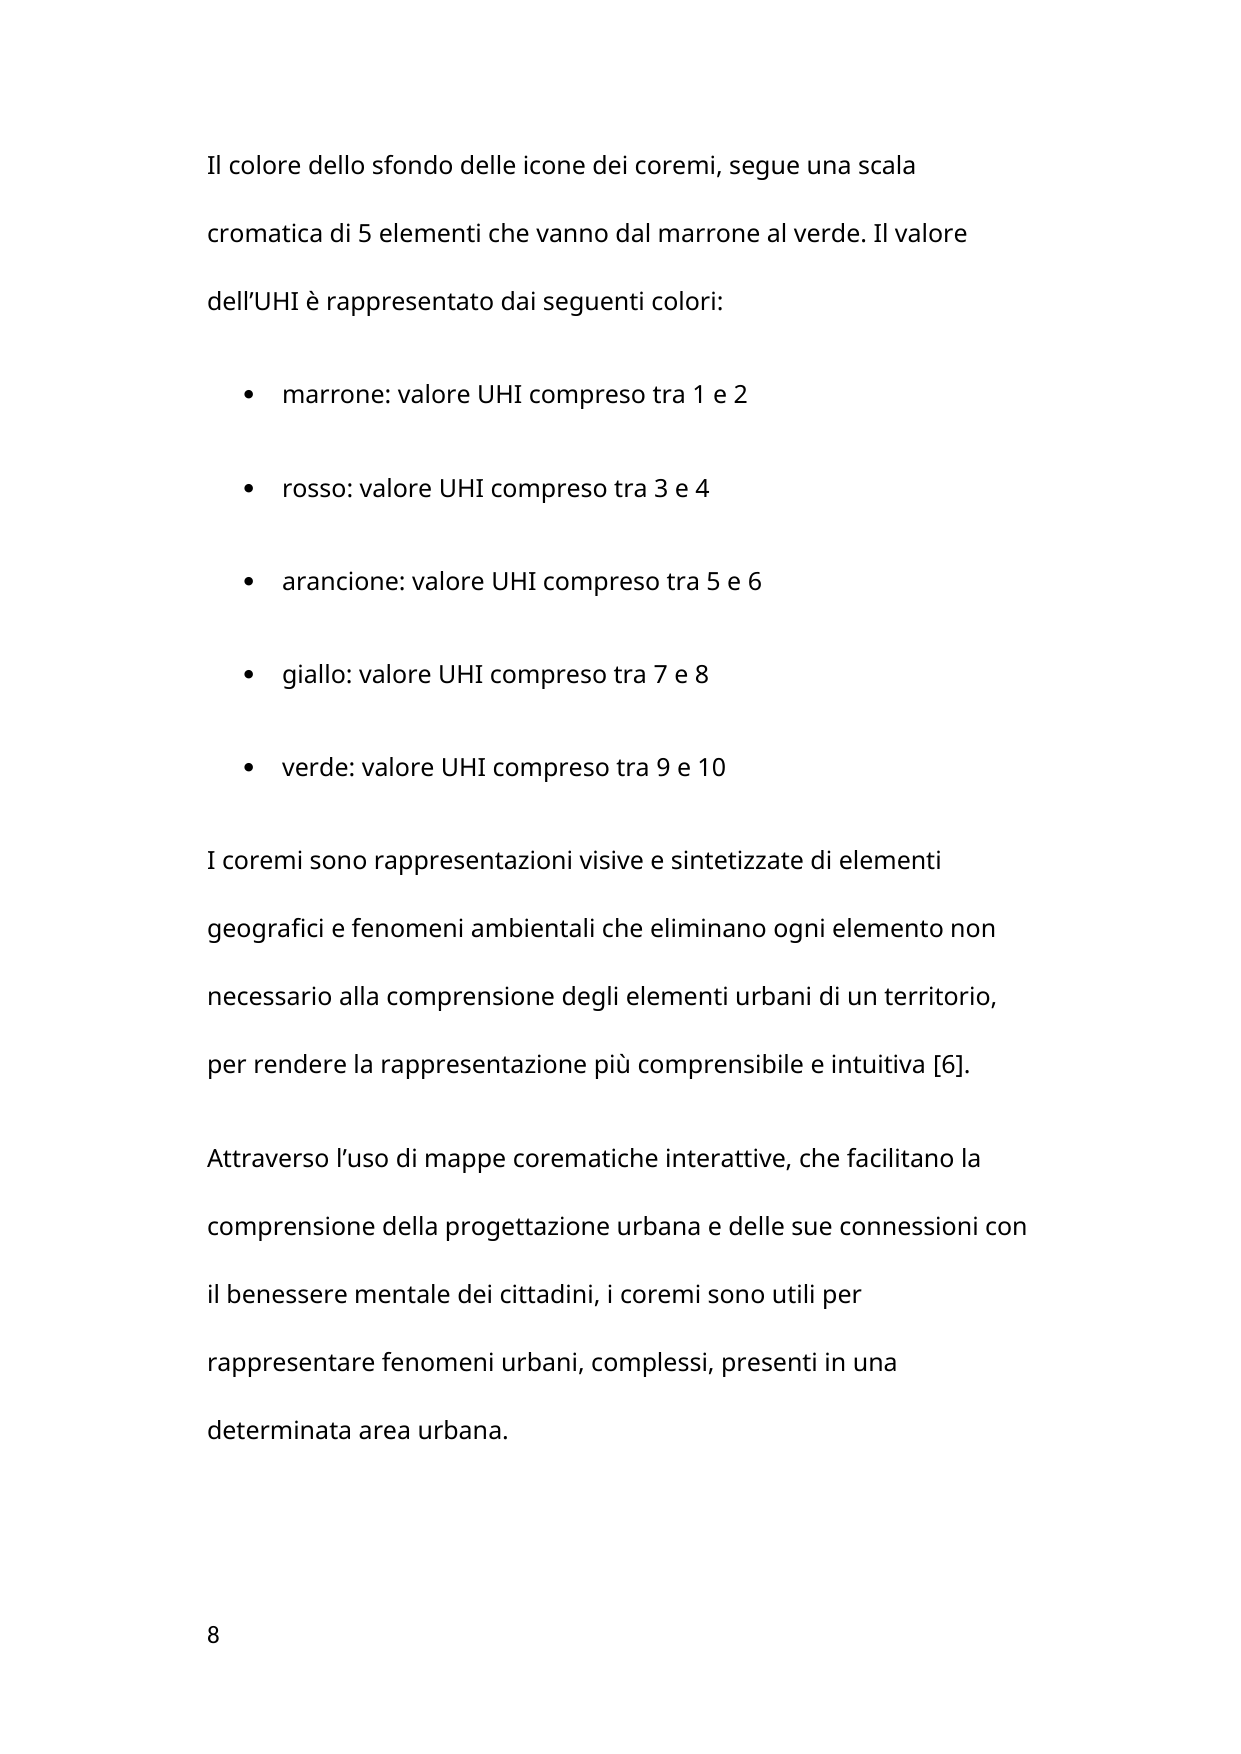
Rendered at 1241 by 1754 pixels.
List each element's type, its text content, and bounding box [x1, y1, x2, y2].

list arancione: valore UHI compreso tra 5 e 6 [244, 563, 1033, 597]
list rosso: valore UHI compreso tra 3 e 4 [244, 470, 1033, 504]
list verde: valore UHI compreso tra 9 e 10 [244, 749, 1033, 784]
text I coremi sono rappresentazioni visive e sintetizzate di elementi geografici e fenomeni ambientali che eliminano ogni elemento non necessario alla comprensione degli elementi urbani di un territorio, per rendere la rappresentazione più comprensibile e intuitiva . [207, 843, 1033, 1081]
text Attraverso l’uso di mappe corematiche interattive, che facilitano la comprensione della progettazione urbana e delle sue connessioni con il benessere mentale dei cittadini, i coremi sono utili per rappresentare fenomeni urbani, complessi, presenti in una determinata area urbana. [207, 1140, 1033, 1447]
list giallo: valore UHI compreso tra 7 e 8 [244, 656, 1033, 691]
list marrone: valore UHI compreso tra 1 e 2 [244, 377, 1033, 411]
text Il colore dello sfondo delle icone dei coremi, segue una scala cromatica di 5 elementi che vanno dal marrone al verde. Il valore dell’UHI è rappresentato dai seguenti colori: [207, 148, 1033, 318]
